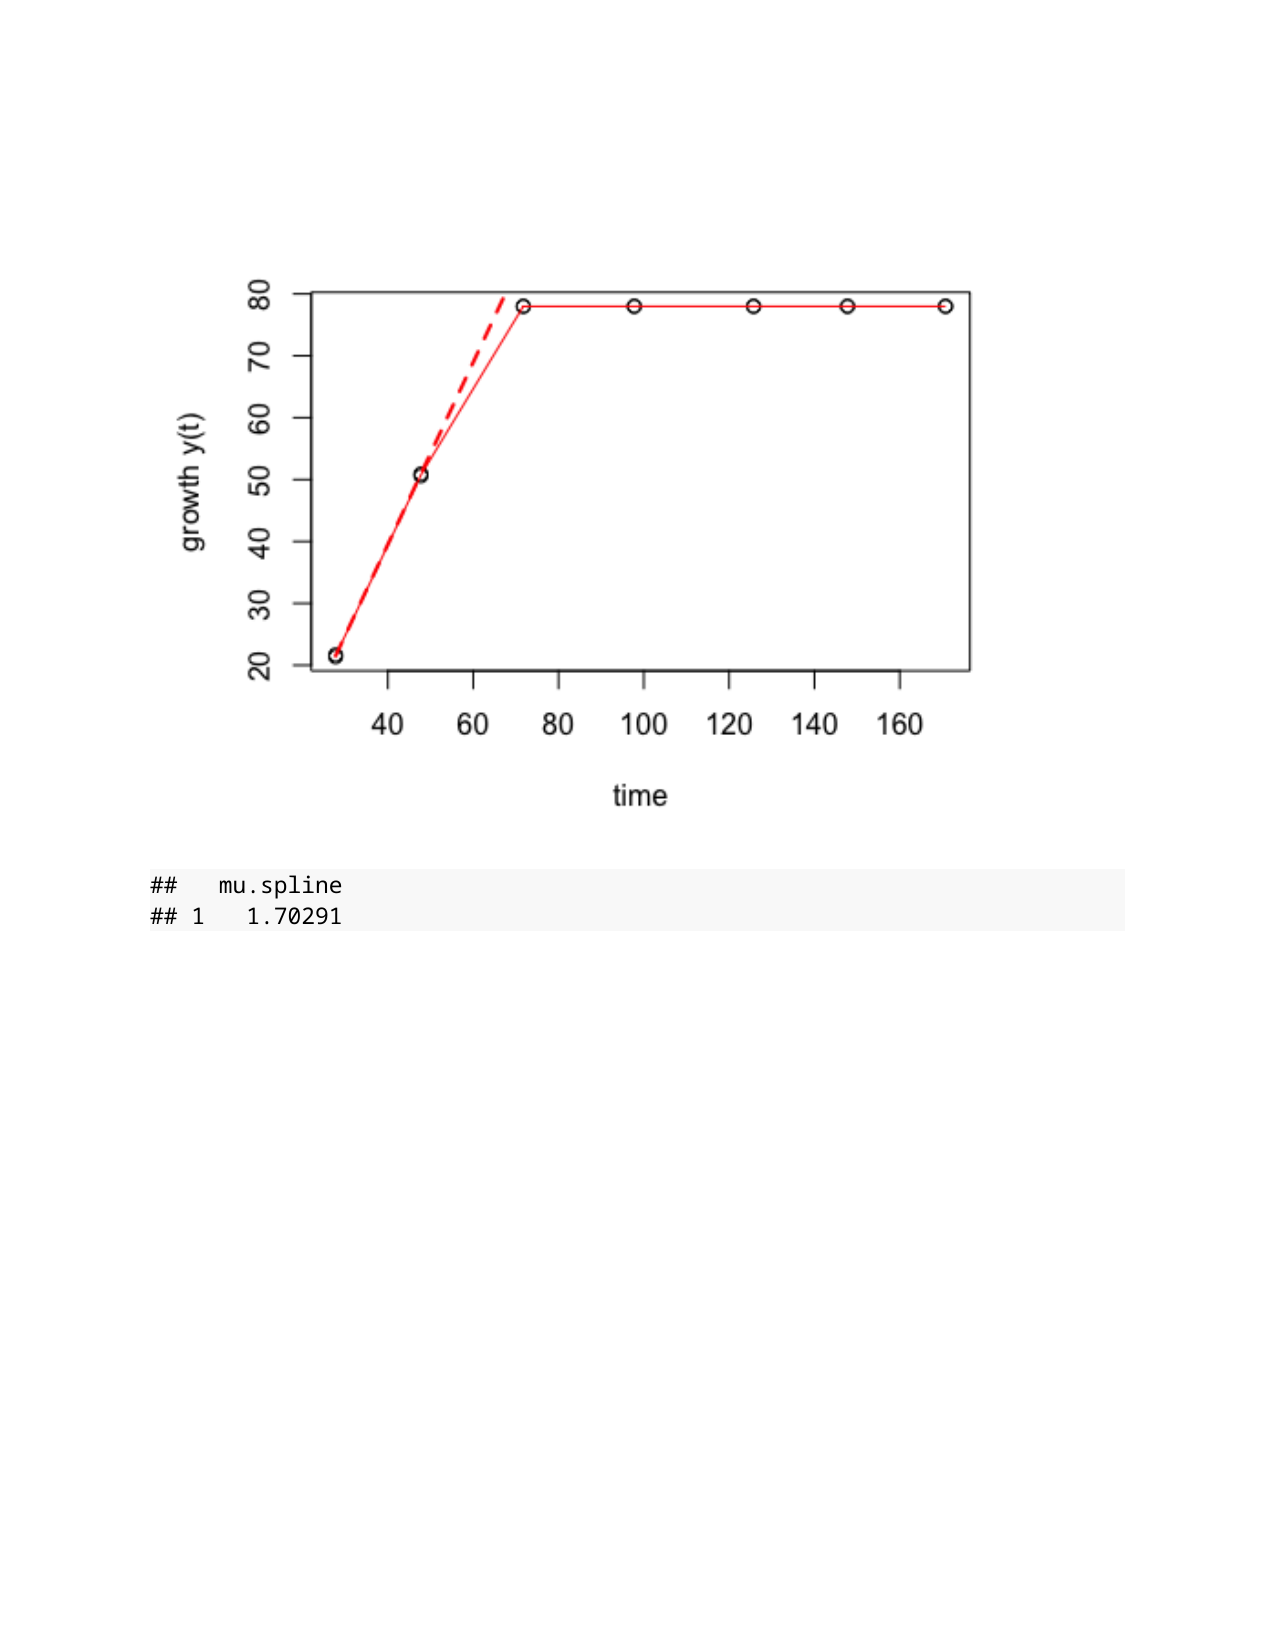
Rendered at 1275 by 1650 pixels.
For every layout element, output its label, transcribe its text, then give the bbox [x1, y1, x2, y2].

text ## mu.spline ## 1 1.70291 [150, 869, 1125, 931]
picture [168, 150, 1044, 850]
